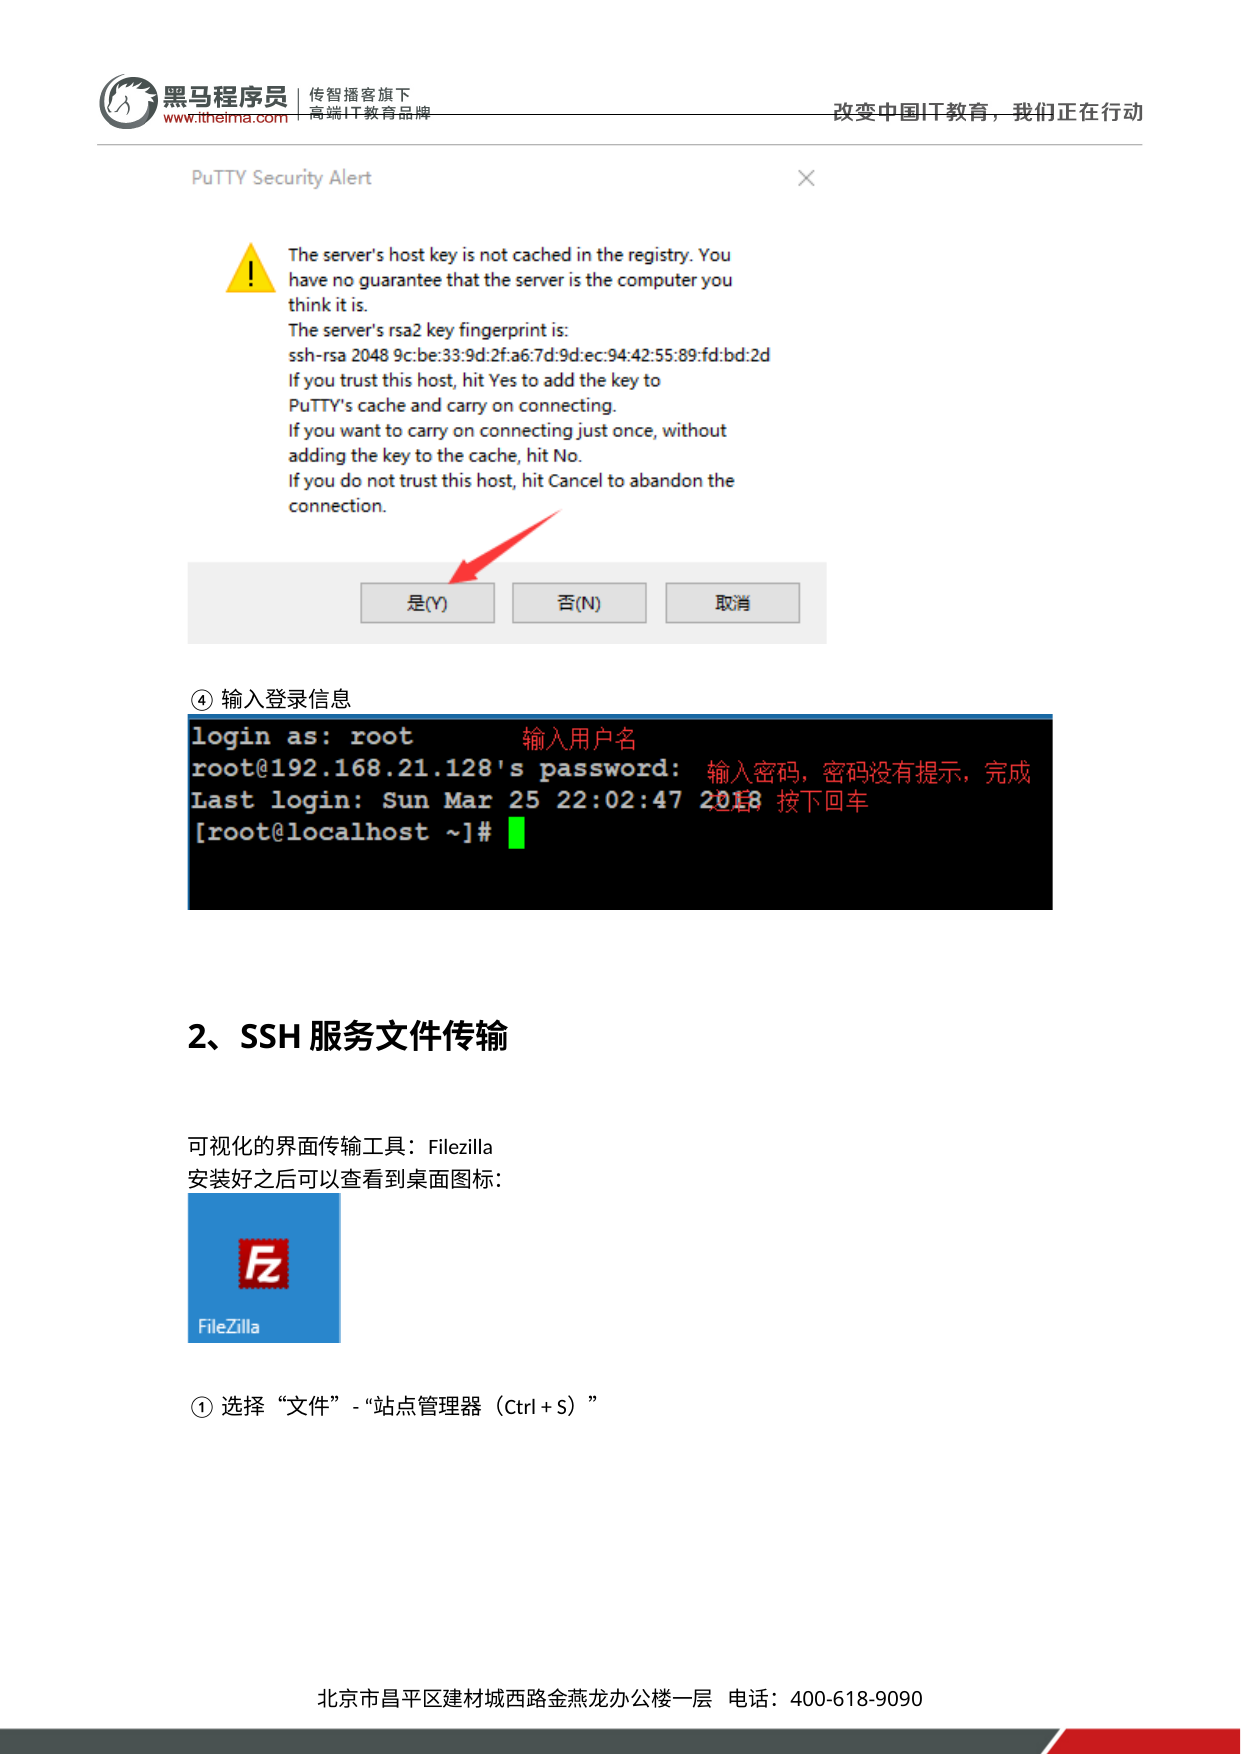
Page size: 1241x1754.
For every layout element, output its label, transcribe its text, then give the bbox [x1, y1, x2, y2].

text ①选择“文件”- “站点管理器（Ctrl + S）” [187, 1389, 1053, 1421]
picture [187, 1193, 341, 1343]
picture [0, 3, 1241, 153]
text 安装好之后可以查看到桌面图标： [187, 1161, 1053, 1194]
text ④输入登录信息 [187, 682, 1053, 714]
text 可视化的界面传输工具：Filezilla [187, 1129, 1053, 1161]
picture [0, 1669, 1241, 1754]
picture [187, 162, 827, 644]
picture [187, 714, 1053, 910]
subtitle 2、SSH服务文件传输 [187, 1002, 1053, 1067]
